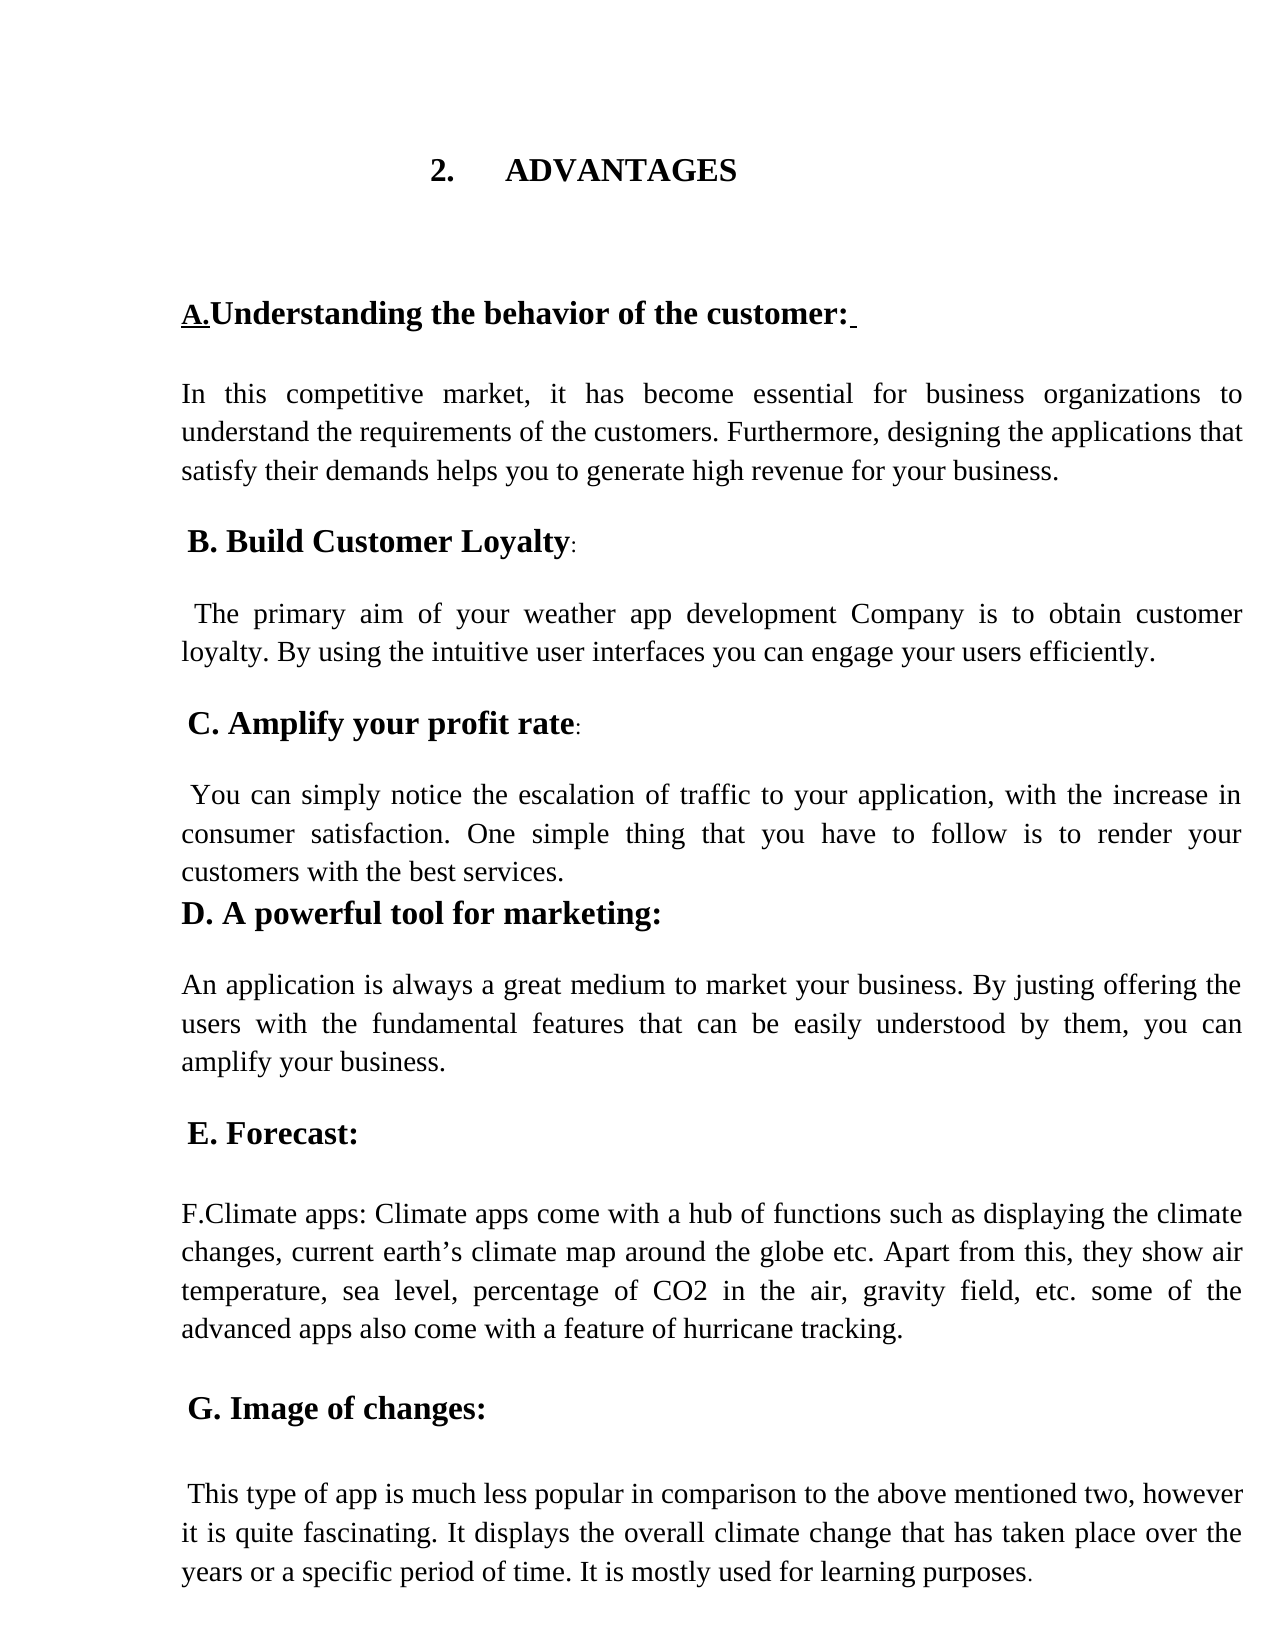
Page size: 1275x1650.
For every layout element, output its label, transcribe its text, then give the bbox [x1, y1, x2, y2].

list D. A powerful tool for marketing: [181, 893, 1244, 931]
list A.Understanding the behavior of the customer: [181, 293, 1244, 331]
list E. Forecast: [181, 1113, 1244, 1151]
list An application is always a great medium to market your business. By justing offering the users with the fundamental features that can be easily understood by them, you can amplify your business. [181, 967, 1244, 1078]
subtitle ADVANTAGES [430, 150, 1244, 188]
list G. Image of changes: [181, 1388, 1244, 1427]
list B. Build Customer Loyalty: [181, 522, 1244, 560]
list F.Climate apps: Climate apps come with a hub of functions such as displaying the climate changes, current earth’s climate map around the globe etc. Apart from this, they show air temperature, sea level, percentage of CO2 in the air, gravity field, etc. some of the advanced apps also come with a feature of hurricane tracking. [181, 1196, 1244, 1345]
list In this competitive market, it has become essential for business organizations to understand the requirements of the customers. Furthermore, designing the applications that satisfy their demands helps you to generate high revenue for your business. [181, 376, 1244, 486]
list This type of app is much less popular in comparison to the above mentioned two, however it is quite fascinating. It displays the overall climate change that has taken place over the years or a specific period of time. It is mostly used for learning purposes. [181, 1477, 1244, 1587]
list C. Amplify your profit rate: [181, 703, 1244, 741]
list The primary aim of your weather app development Company is to obtain customer loyalty. By using the intuitive user interfaces you can engage your users efficiently. [181, 596, 1244, 668]
list You can simply notice the escalation of traffic to your application, with the increase in consumer satisfaction. One simple thing that you have to follow is to render your customers with the best services. [181, 777, 1244, 888]
